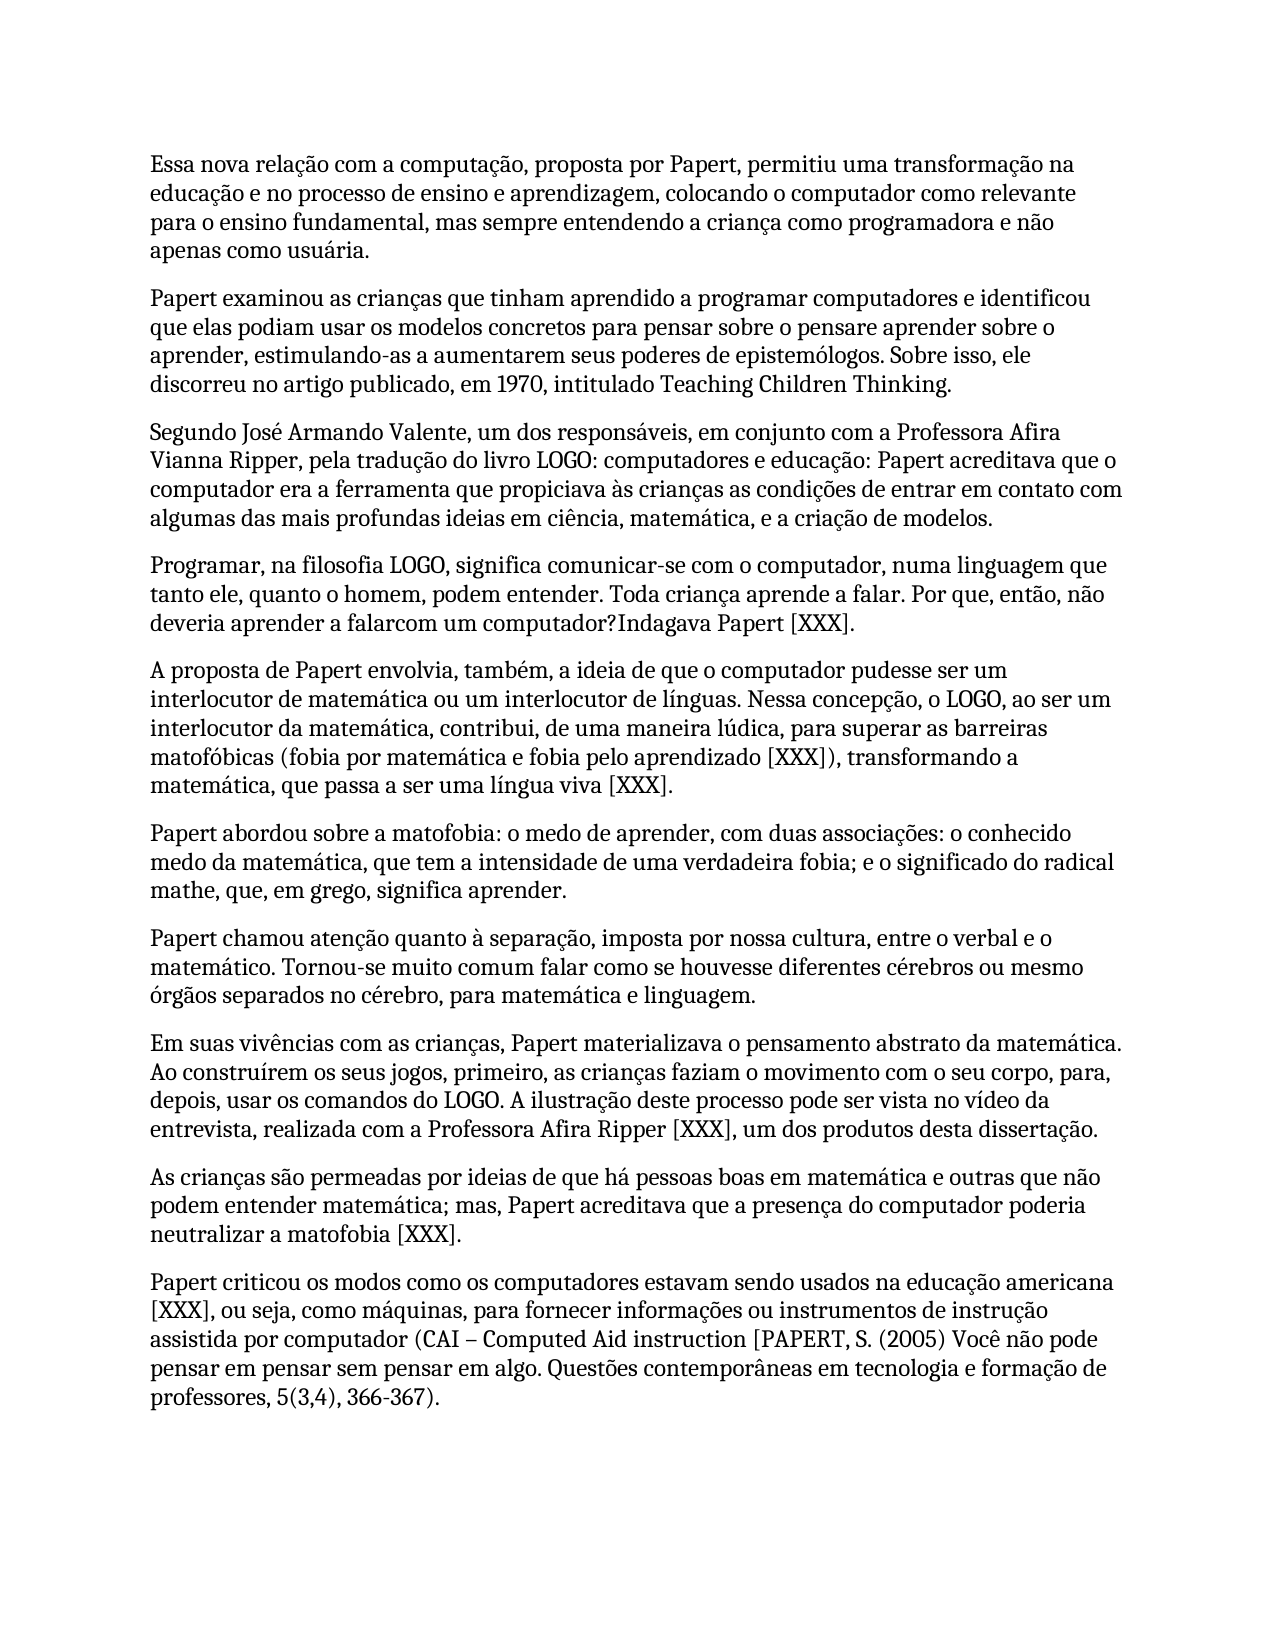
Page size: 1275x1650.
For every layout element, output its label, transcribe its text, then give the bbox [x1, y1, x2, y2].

text Essa nova relação com a computação, proposta por Papert, permitiu uma transformação na educação e no processo de ensino e aprendizagem, colocando o computador como relevante para o ensino fundamental, mas sempre entendendo a criança como programadora e não apenas como usuária. [150, 150, 1125, 265]
text A proposta de Papert envolvia, também, a ideia de que o computador pudesse ser um interlocutor de matemática ou um interlocutor de línguas. Nessa concepção, o LOGO, ao ser um interlocutor da matemática, contribui, de uma maneira lúdica, para superar as barreiras matofóbicas (fobia por matemática e fobia pelo aprendizado [XXX]), transformando a matemática, que passa a ser uma língua viva [XXX]. [150, 656, 1125, 800]
text Segundo José Armando Valente, um dos responsáveis, em conjunto com a Professora Afira Vianna Ripper, pela tradução do livro LOGO: computadores e educação: Papert acreditava que o computador era a ferramenta que propiciava às crianças as condições de entrar em contato com algumas das mais profundas ideias em ciência, matemática, e a criação de modelos. [150, 417, 1125, 532]
text Papert criticou os modos como os computadores estavam sendo usados na educação americana [XXX], ou seja, como máquinas, para fornecer informações ou instrumentos de instrução assistida por computador (CAI – Computed Aid instruction [PAPERT, S. (2005) Você não pode pensar em pensar sem pensar em algo. Questões contemporâneas em tecnologia e formação de professores, 5(3,4), 366-367). [150, 1267, 1125, 1411]
text Em suas vivências com as crianças, Papert materializava o pensamento abstrato da matemática. Ao construírem os seus jogos, primeiro, as crianças faziam o movimento com o seu corpo, para, depois, usar os comandos do LOGO. A ilustração deste processo pode ser vista no vídeo da entrevista, realizada com a Professora Afira Ripper [XXX], um dos produtos desta dissertação. [150, 1029, 1125, 1144]
text Papert chamou atenção quanto à separação, imposta por nossa cultura, entre o verbal e o matemático. Tornou-se muito comum falar como se houvesse diferentes cérebros ou mesmo órgãos separados no cérebro, para matemática e linguagem. [150, 924, 1125, 1010]
text Papert abordou sobre a matofobia: o medo de aprender, com duas associações: o conhecido medo da matemática, que tem a intensidade de uma verdadeira fobia; e o significado do radical mathe, que, em grego, significa aprender. [150, 819, 1125, 905]
text As crianças são permeadas por ideias de que há pessoas boas em matemática e outras que não podem entender matemática; mas, Papert acreditava que a presença do computador poderia neutralizar a matofobia [XXX]. [150, 1162, 1125, 1249]
text Papert examinou as crianças que tinham aprendido a programar computadores e identificou que elas podiam usar os modelos concretos para pensar sobre o pensare aprender sobre o aprender, estimulando-as a aumentarem seus poderes de epistemólogos. Sobre isso, ele discorreu no artigo publicado, em 1970, intitulado Teaching Children Thinking. [150, 284, 1125, 399]
text Programar, na filosofia LOGO, significa comunicar-se com o computador, numa linguagem que tanto ele, quanto o homem, podem entender. Toda criança aprende a falar. Por que, então, não deveria aprender a falarcom um computador?Indagava Papert [XXX]. [150, 551, 1125, 637]
